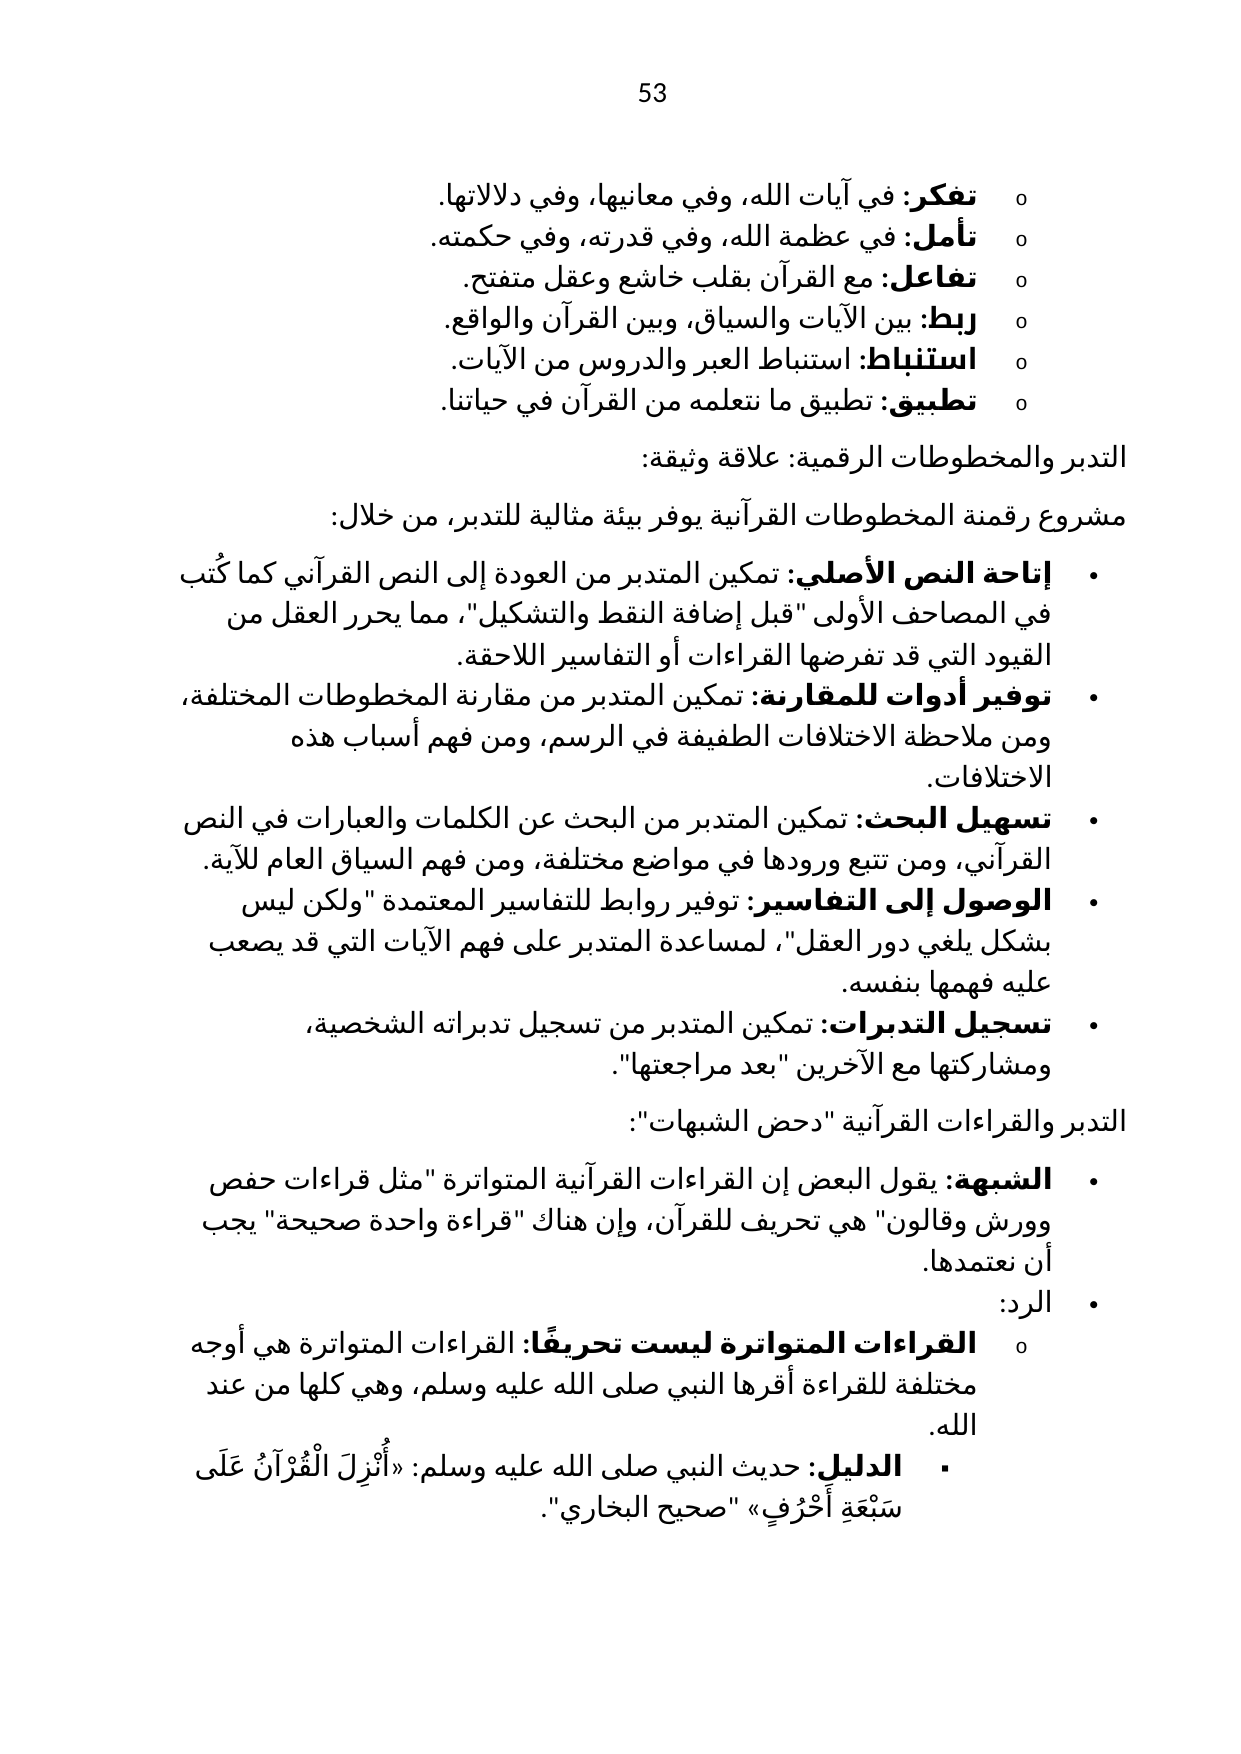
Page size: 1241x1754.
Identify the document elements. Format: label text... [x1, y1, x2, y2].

text مشروع رقمنة المخطوطات القرآنية يوفر بيئة مثالية للتدبر، من خلال: [177, 497, 1128, 533]
list تسجيل التدبرات: تمكين المتدبر من تسجيل تدبراته الشخصية، ومشاركتها مع الآخرين "بعد مراجعتها". [177, 1005, 1090, 1082]
list تطبيق: تطبيق ما نتعلمه من القرآن في حياتنا. [177, 382, 1015, 417]
list الرد: [177, 1284, 1090, 1319]
text التدبر والمخطوطات الرقمية: علاقة وثيقة: [177, 439, 1128, 475]
list الشبهة: يقول البعض إن القراءات القرآنية المتواترة "مثل قراءات حفص وورش وقالون" هي تحريف للقرآن، وإن هناك "قراءة واحدة صحيحة" يجب أن نعتمدها. [177, 1161, 1090, 1279]
list تسهيل البحث: تمكين المتدبر من البحث عن الكلمات والعبارات في النص القرآني، ومن تتبع ورودها في مواضع مختلفة، ومن فهم السياق العام للآية. [177, 800, 1090, 877]
list القراءات المتواترة ليست تحريفًا: القراءات المتواترة هي أوجه مختلفة للقراءة أقرها النبي صلى الله عليه وسلم، وهي كلها من عند الله. [177, 1325, 1015, 1442]
list الوصول إلى التفاسير: توفير روابط للتفاسير المعتمدة "ولكن ليس بشكل يلغي دور العقل"، لمساعدة المتدبر على فهم الآيات التي قد يصعب عليه فهمها بنفسه. [177, 882, 1090, 1000]
list توفير أدوات للمقارنة: تمكين المتدبر من مقارنة المخطوطات المختلفة، ومن ملاحظة الاختلافات الطفيفة في الرسم، ومن فهم أسباب هذه الاختلافات. [177, 677, 1090, 795]
list تفاعل: مع القرآن بقلب خاشع وعقل متفتح. [177, 259, 1015, 295]
list إتاحة النص الأصلي: تمكين المتدبر من العودة إلى النص القرآني كما كُتب في المصاحف الأولى "قبل إضافة النقط والتشكيل"، مما يحرر العقل من القيود التي قد تفرضها القراءات أو التفاسير اللاحقة. [177, 555, 1090, 672]
list تأمل: في عظمة الله، وفي قدرته، وفي حكمته. [177, 218, 1015, 254]
list تفكر: في آيات الله، وفي معانيها، وفي دلالاتها. [177, 177, 1015, 213]
text التدبر والقراءات القرآنية "دحض الشبهات": [177, 1103, 1128, 1139]
list الدليل: حديث النبي صلى الله عليه وسلم: «أُنْزِلَ الْقُرْآنُ عَلَى سَبْعَةِ أَحْرُفٍ» "صحيح البخاري". [177, 1448, 940, 1524]
list ربط: بين الآيات والسياق، وبين القرآن والواقع. [177, 300, 1015, 336]
list استنباط: استنباط العبر والدروس من الآيات. [177, 341, 1015, 377]
